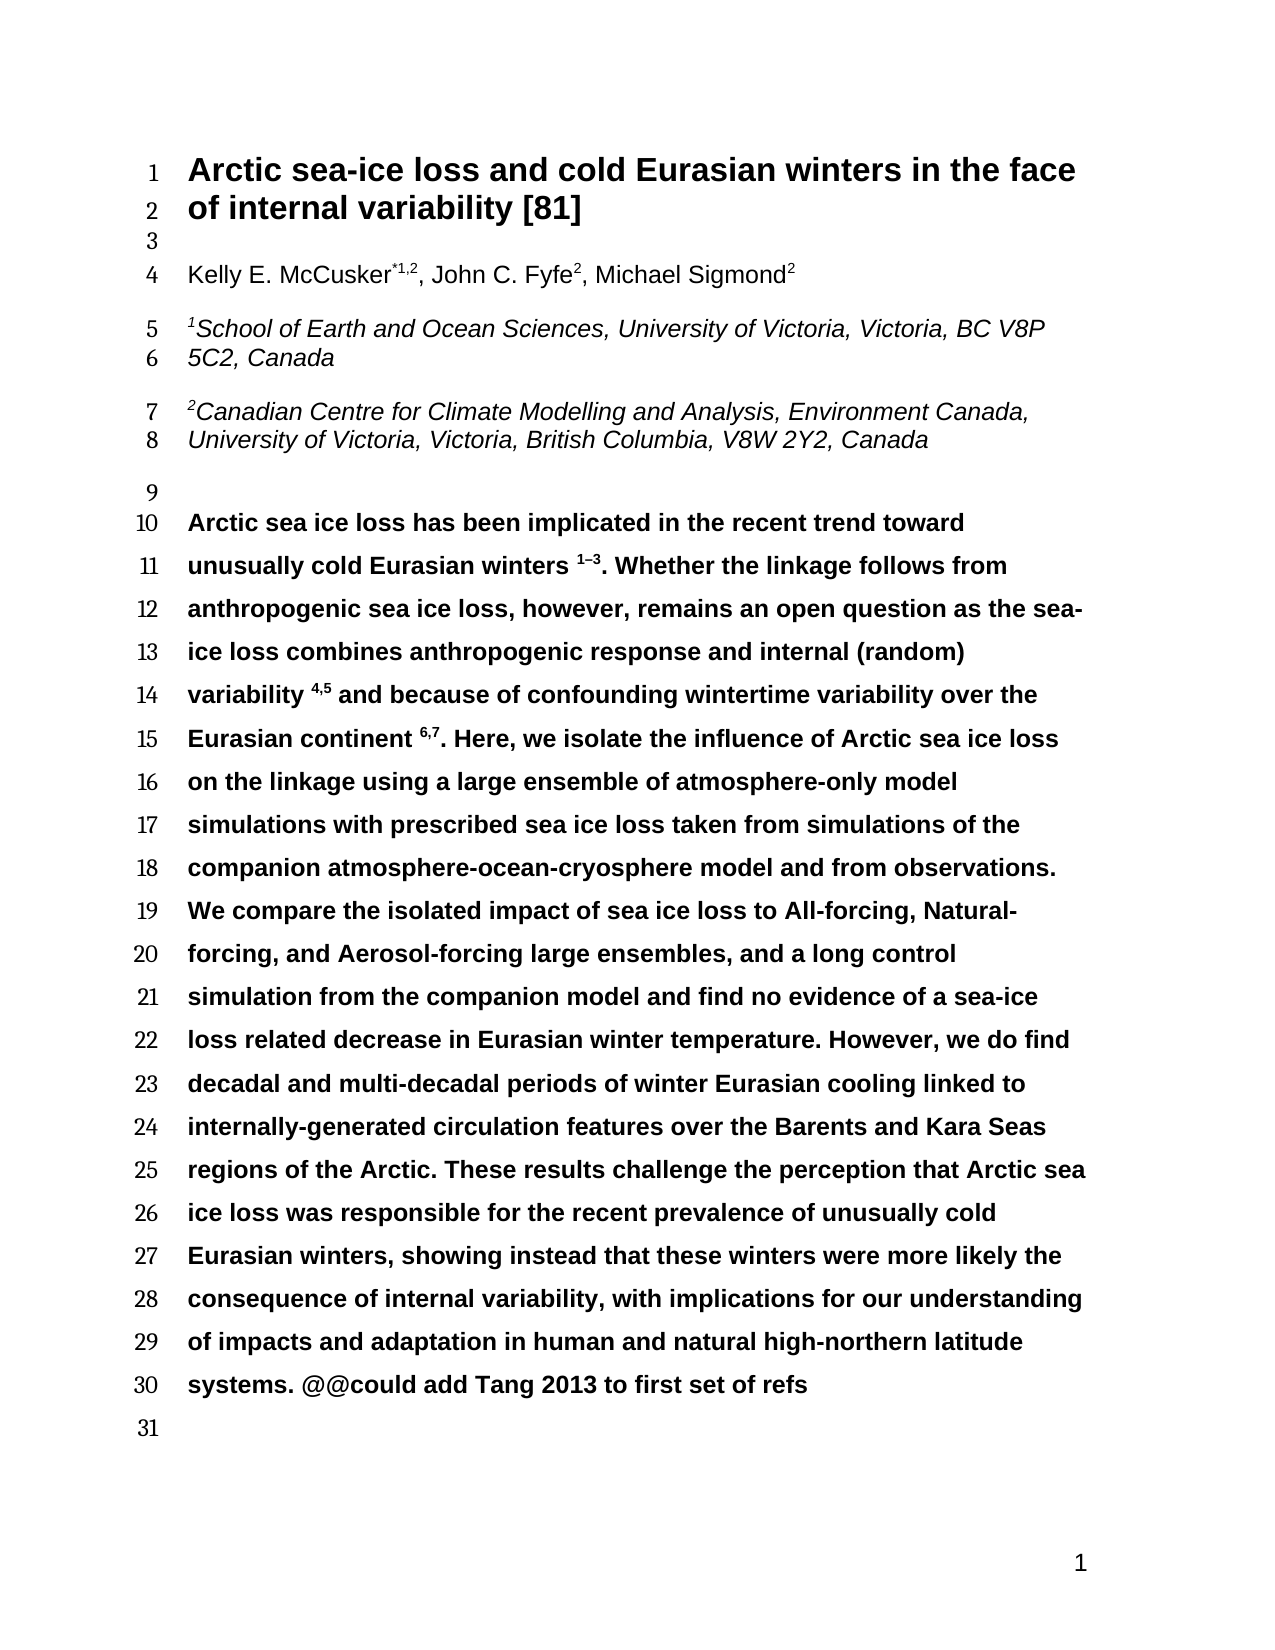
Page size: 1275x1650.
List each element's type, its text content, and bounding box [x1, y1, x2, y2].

text Arctic sea-ice loss and cold Eurasian winters in the face of internal variability [81] [187, 150, 1087, 227]
text 1School of Earth and Ocean Sciences, University of Victoria, Victoria, BC V8P 5C2, Canada [187, 314, 1087, 372]
text Kelly E. McCusker*1,2, John C. Fyfe2, Michael Sigmond2 [187, 260, 1087, 289]
text 2Canadian Centre for Climate Modelling and Analysis, Environment Canada, University of Victoria, Victoria, British Columbia, V8W 2Y2, Canada [187, 397, 1087, 454]
text Arctic sea ice loss has been implicated in the recent trend toward unusually cold Eurasian winters 1–3. Whether the linkage follows from anthropogenic sea ice loss, however, remains an open question as the sea-ice loss combines anthropogenic response and internal (random) variability 4,5 and because of confounding wintertime variability over the Eurasian continent 6,7. Here, we isolate the influence of Arctic sea ice loss on the linkage using a large ensemble of atmosphere-only model simulations with prescribed sea ice loss taken from simulations of the companion atmosphere-ocean-cryosphere model and from observations. We compare the isolated impact of sea ice loss to All-forcing, Natural-forcing, and Aerosol-forcing large ensembles, and a long control simulation from the companion model and find no evidence of a sea-ice loss related decrease in Eurasian winter temperature. However, we do find decadal and multi-decadal periods of winter Eurasian cooling linked to internally-generated circulation features over the Barents and Kara Seas regions of the Arctic. These results challenge the perception that Arctic sea ice loss was responsible for the recent prevalence of unusually cold Eurasian winters, showing instead that these winters were more likely the consequence of internal variability, with implications for our understanding of impacts and adaptation in human and natural high-northern latitude systems. @@could add Tang 2013 to first set of refs [187, 508, 1087, 1399]
